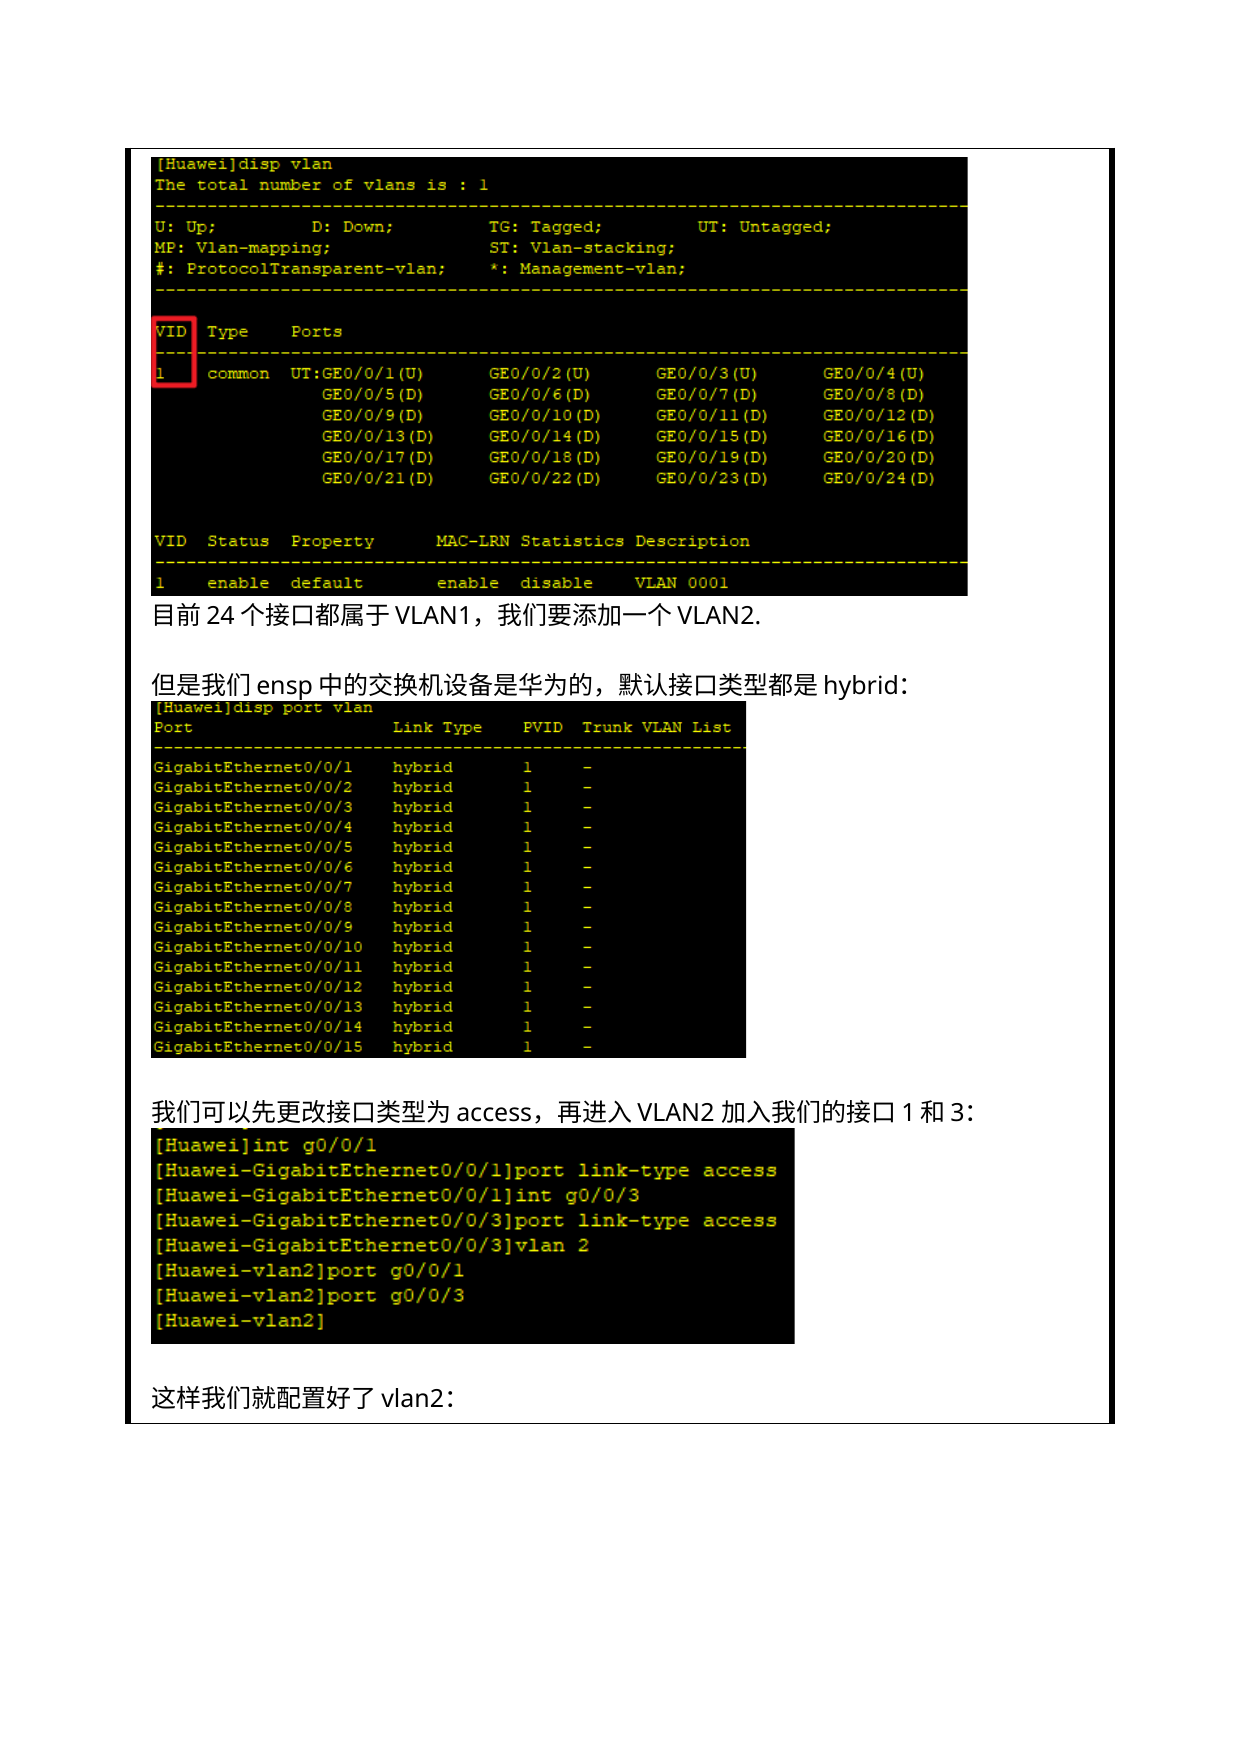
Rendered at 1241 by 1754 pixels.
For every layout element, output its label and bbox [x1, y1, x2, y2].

picture [151, 701, 747, 1058]
picture [151, 1128, 795, 1344]
picture [151, 157, 968, 596]
table_cell [131, 149, 1109, 1423]
